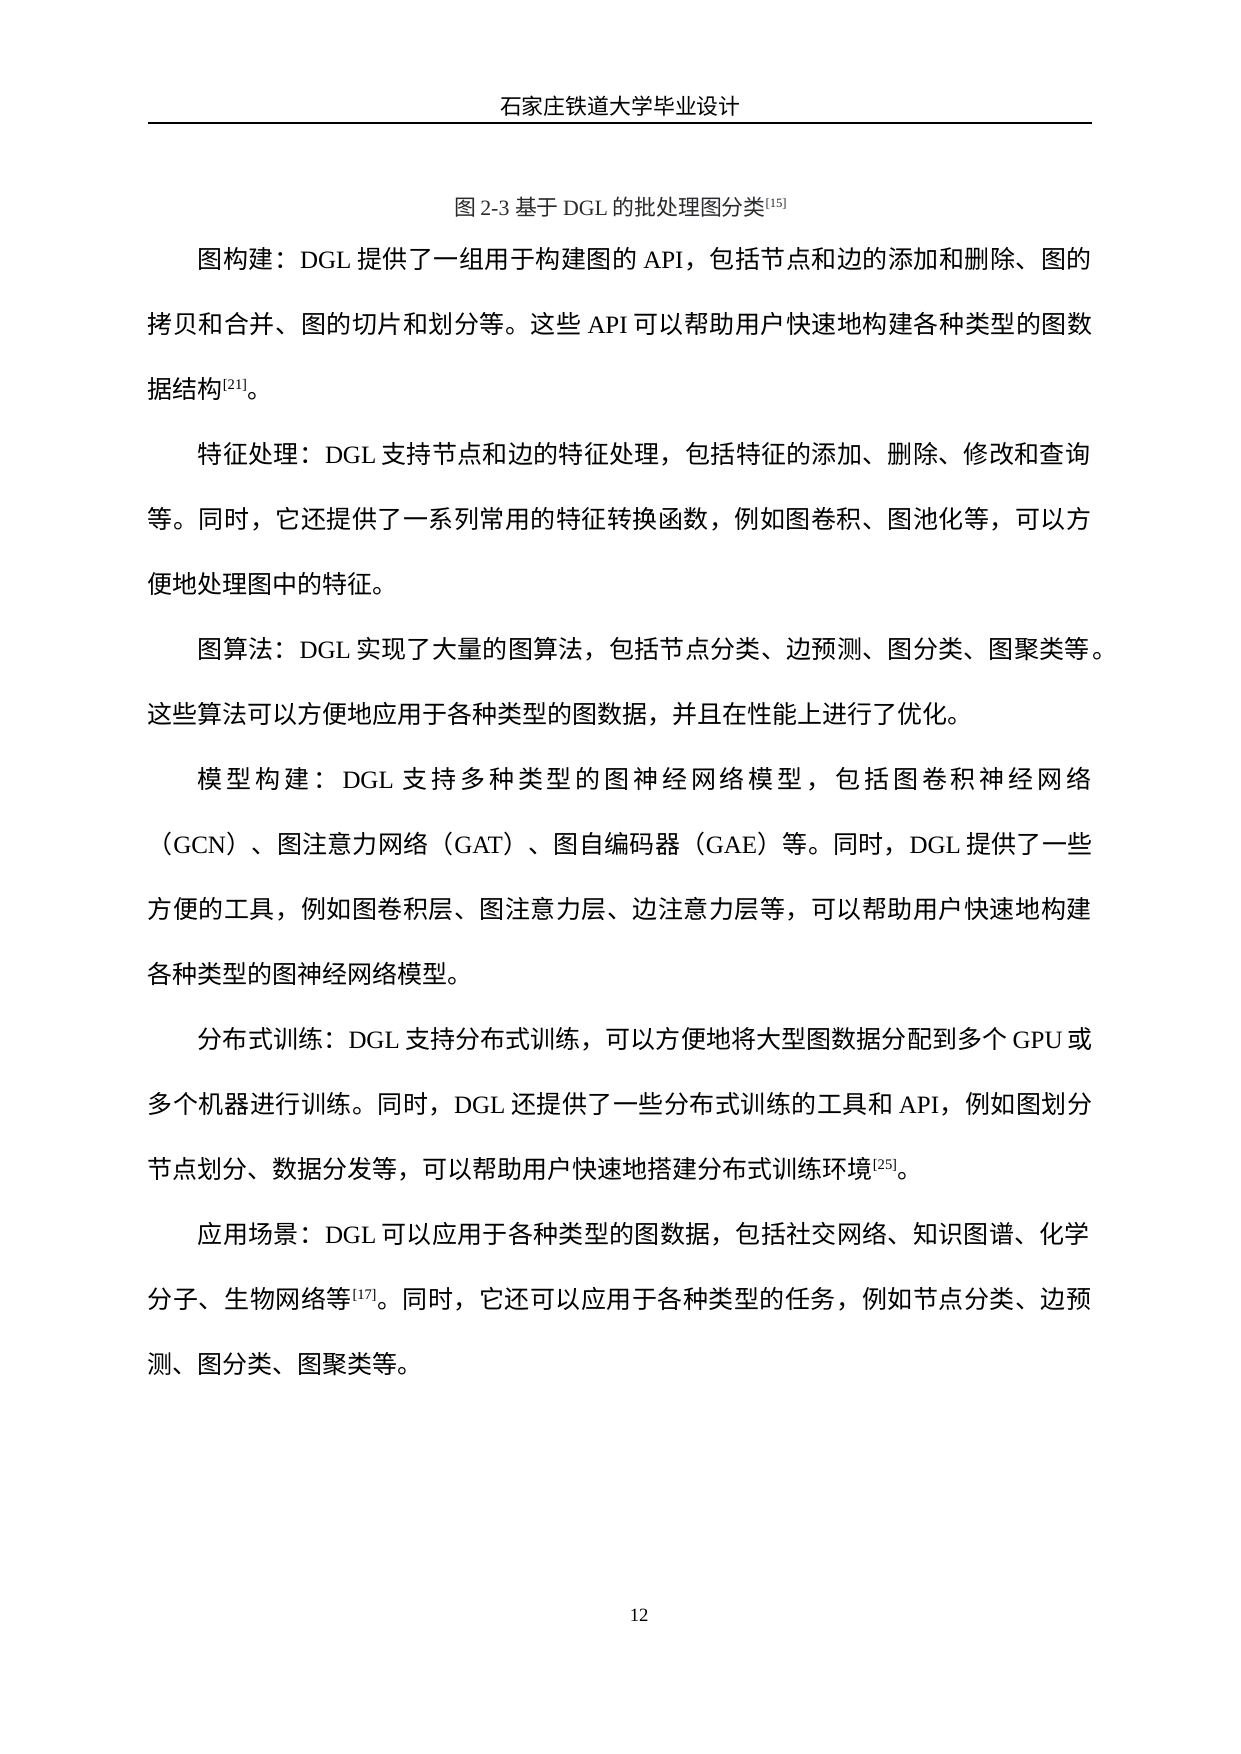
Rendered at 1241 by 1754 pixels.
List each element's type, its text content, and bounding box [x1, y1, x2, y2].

text 图构建：DGL提供了一组用于构建图的API，包括节点和边的添加和删除、图的拷贝和合并、图的切片和划分等。这些API可以帮助用户快速地构建各种类型的图数据结构[21]。 [148, 226, 1092, 421]
text 应用场景：DGL可以应用于各种类型的图数据，包括社交网络、知识图谱、化学分子、生物网络等[17]。同时，它还可以应用于各种类型的任务，例如节点分类、边预测、图分类、图聚类等。 [148, 1201, 1092, 1396]
text 分布式训练：DGL支持分布式训练，可以方便地将大型图数据分配到多个GPU或多个机器进行训练。同时，DGL还提供了一些分布式训练的工具和API，例如图划分、节点划分、数据分发等，可以帮助用户快速地搭建分布式训练环境[25]。 [148, 1006, 1092, 1201]
text 图算法：DGL实现了大量的图算法，包括节点分类、边预测、图分类、图聚类等。这些算法可以方便地应用于各种类型的图数据，并且在性能上进行了优化。 [148, 616, 1092, 746]
text 特征处理：DGL支持节点和边的特征处理，包括特征的添加、删除、修改和查询等。同时，它还提供了一系列常用的特征转换函数，例如图卷积、图池化等，可以方便地处理图中的特征。 [148, 421, 1092, 616]
text 模型构建：DGL支持多种类型的图神经网络模型，包括图卷积神经网络（GCN）、图注意力网络（GAT）、图自编码器（GAE）等。同时，DGL提供了一些方便的工具，例如图卷积层、图注意力层、边注意力层等，可以帮助用户快速地构建各种类型的图神经网络模型。 [148, 746, 1092, 1006]
text 图2-3 基于DGL的批处理图分类[15] [148, 190, 1092, 222]
